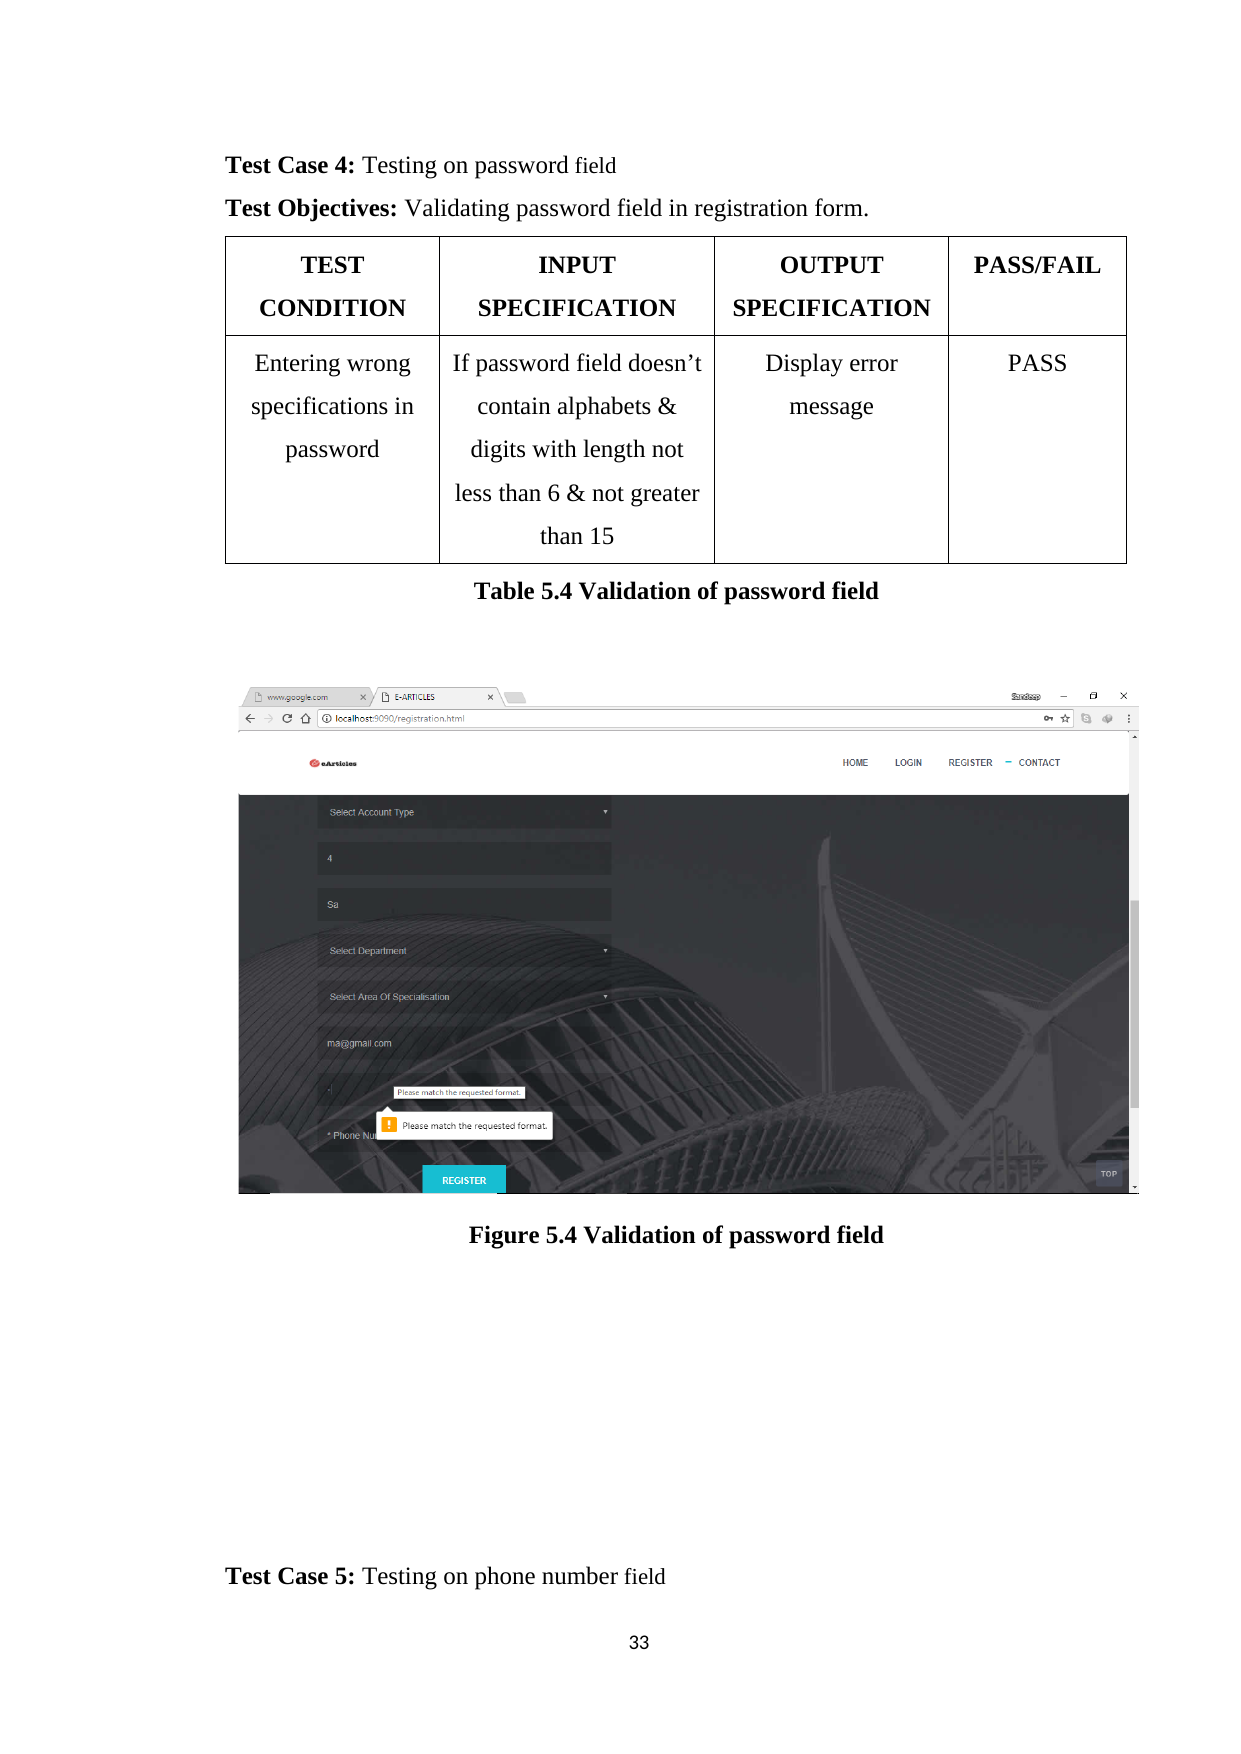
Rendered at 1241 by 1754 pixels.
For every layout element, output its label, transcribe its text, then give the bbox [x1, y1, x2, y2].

text Test Case 4: Testing on password field [225, 150, 1172, 179]
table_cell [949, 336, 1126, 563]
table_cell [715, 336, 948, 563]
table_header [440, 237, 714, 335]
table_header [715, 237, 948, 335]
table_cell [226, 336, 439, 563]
text Test Case 5: Testing on phone number field [225, 1561, 1172, 1590]
text Table 5.4 Validation of password field [225, 576, 1128, 605]
picture [238, 687, 1139, 1194]
text Figure 5.4 Validation of password field [225, 1220, 1128, 1249]
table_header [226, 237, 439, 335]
text Test Objectives: Validating password field in registration form. [225, 193, 1128, 222]
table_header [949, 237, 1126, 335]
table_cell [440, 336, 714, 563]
